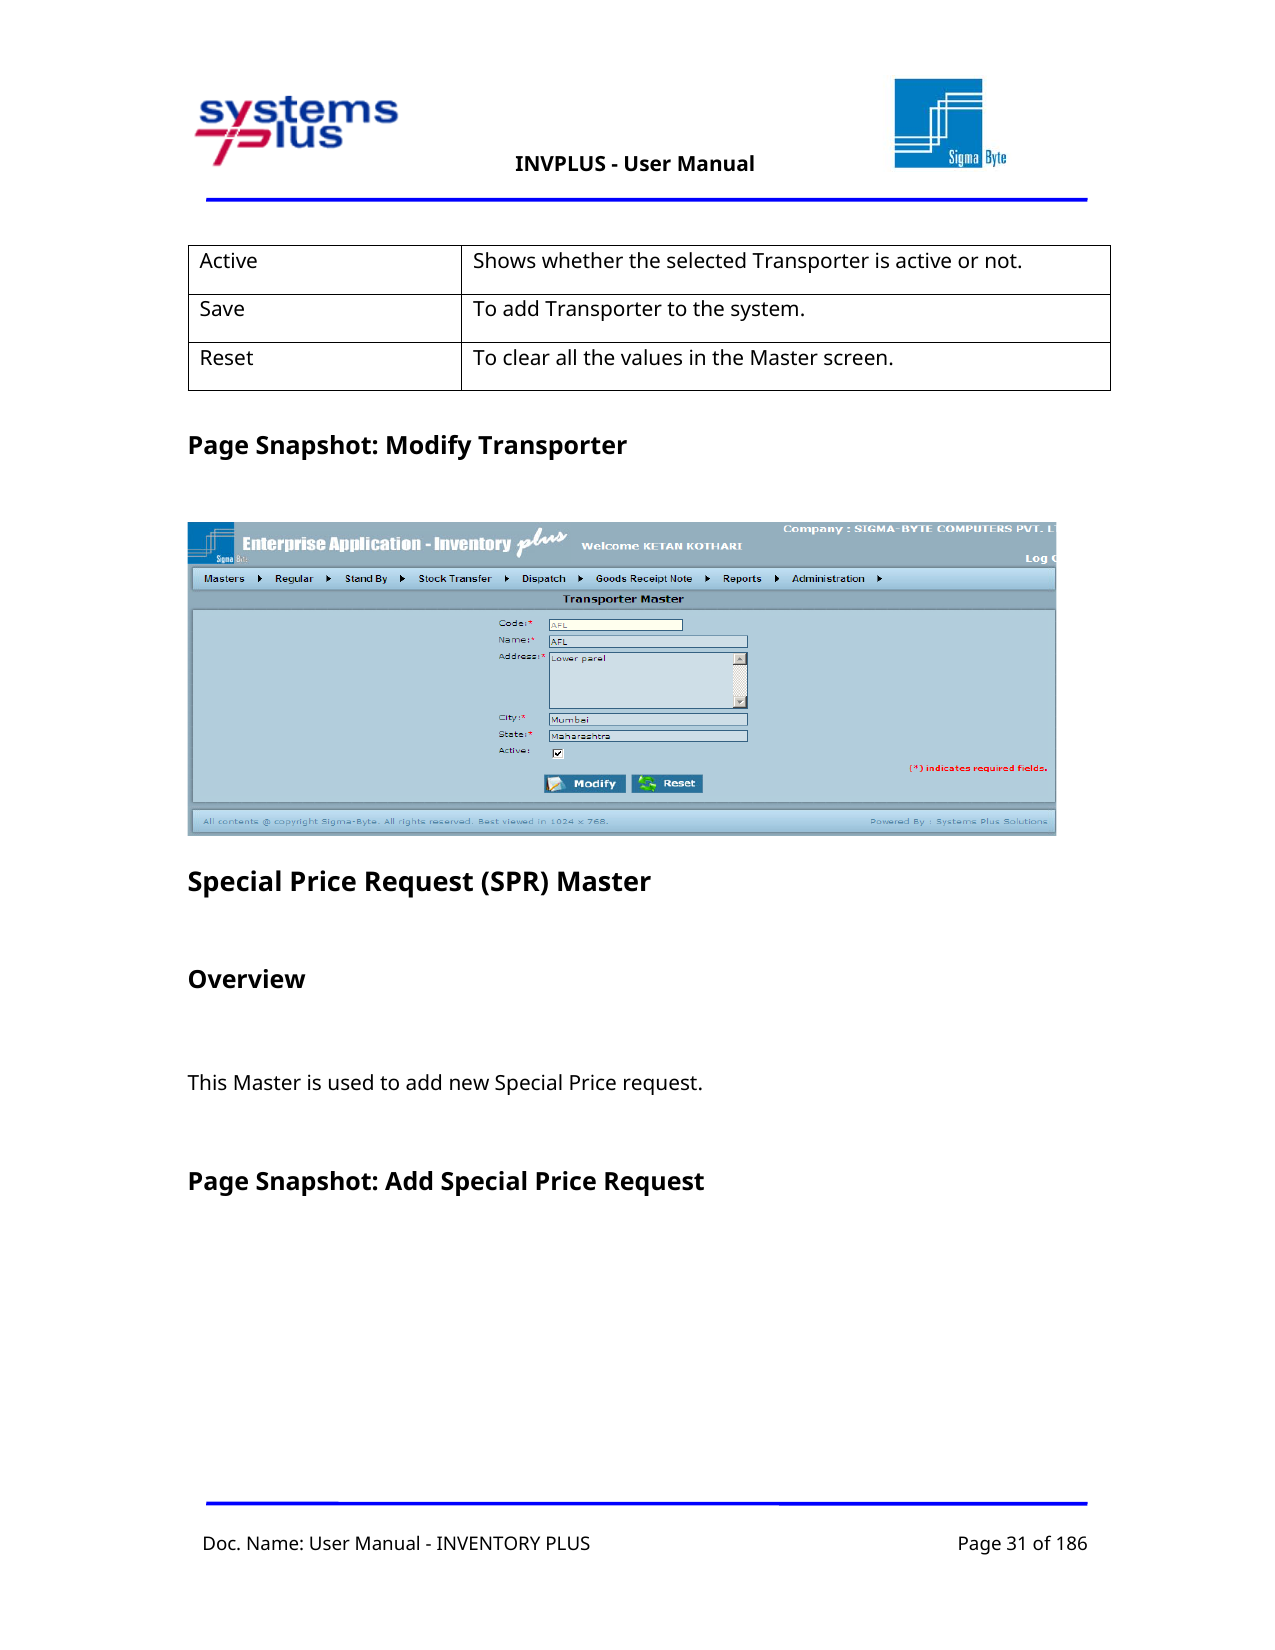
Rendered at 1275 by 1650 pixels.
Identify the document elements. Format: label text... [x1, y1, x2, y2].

picture [870, 75, 1012, 172]
table_cell To clear all the values in the Master screen. [462, 343, 1110, 390]
text Page Snapshot: Add Special Price Request [187, 1163, 1153, 1197]
table_cell Save [189, 295, 461, 342]
picture [187, 81, 405, 172]
text Overview [187, 961, 1153, 996]
table_cell Reset [189, 343, 461, 390]
subtitle Special Price Request (SPR) Master [187, 862, 1153, 899]
table_cell Active [189, 246, 461, 293]
text This Master is used to add new Special Price request. [187, 1068, 1153, 1097]
text Page Snapshot: Modify Transporter [187, 428, 1153, 462]
table_cell Shows whether the selected Transporter is active or not. [462, 246, 1110, 293]
picture [187, 522, 1057, 836]
table_cell To add Transporter to the system. [462, 295, 1110, 342]
